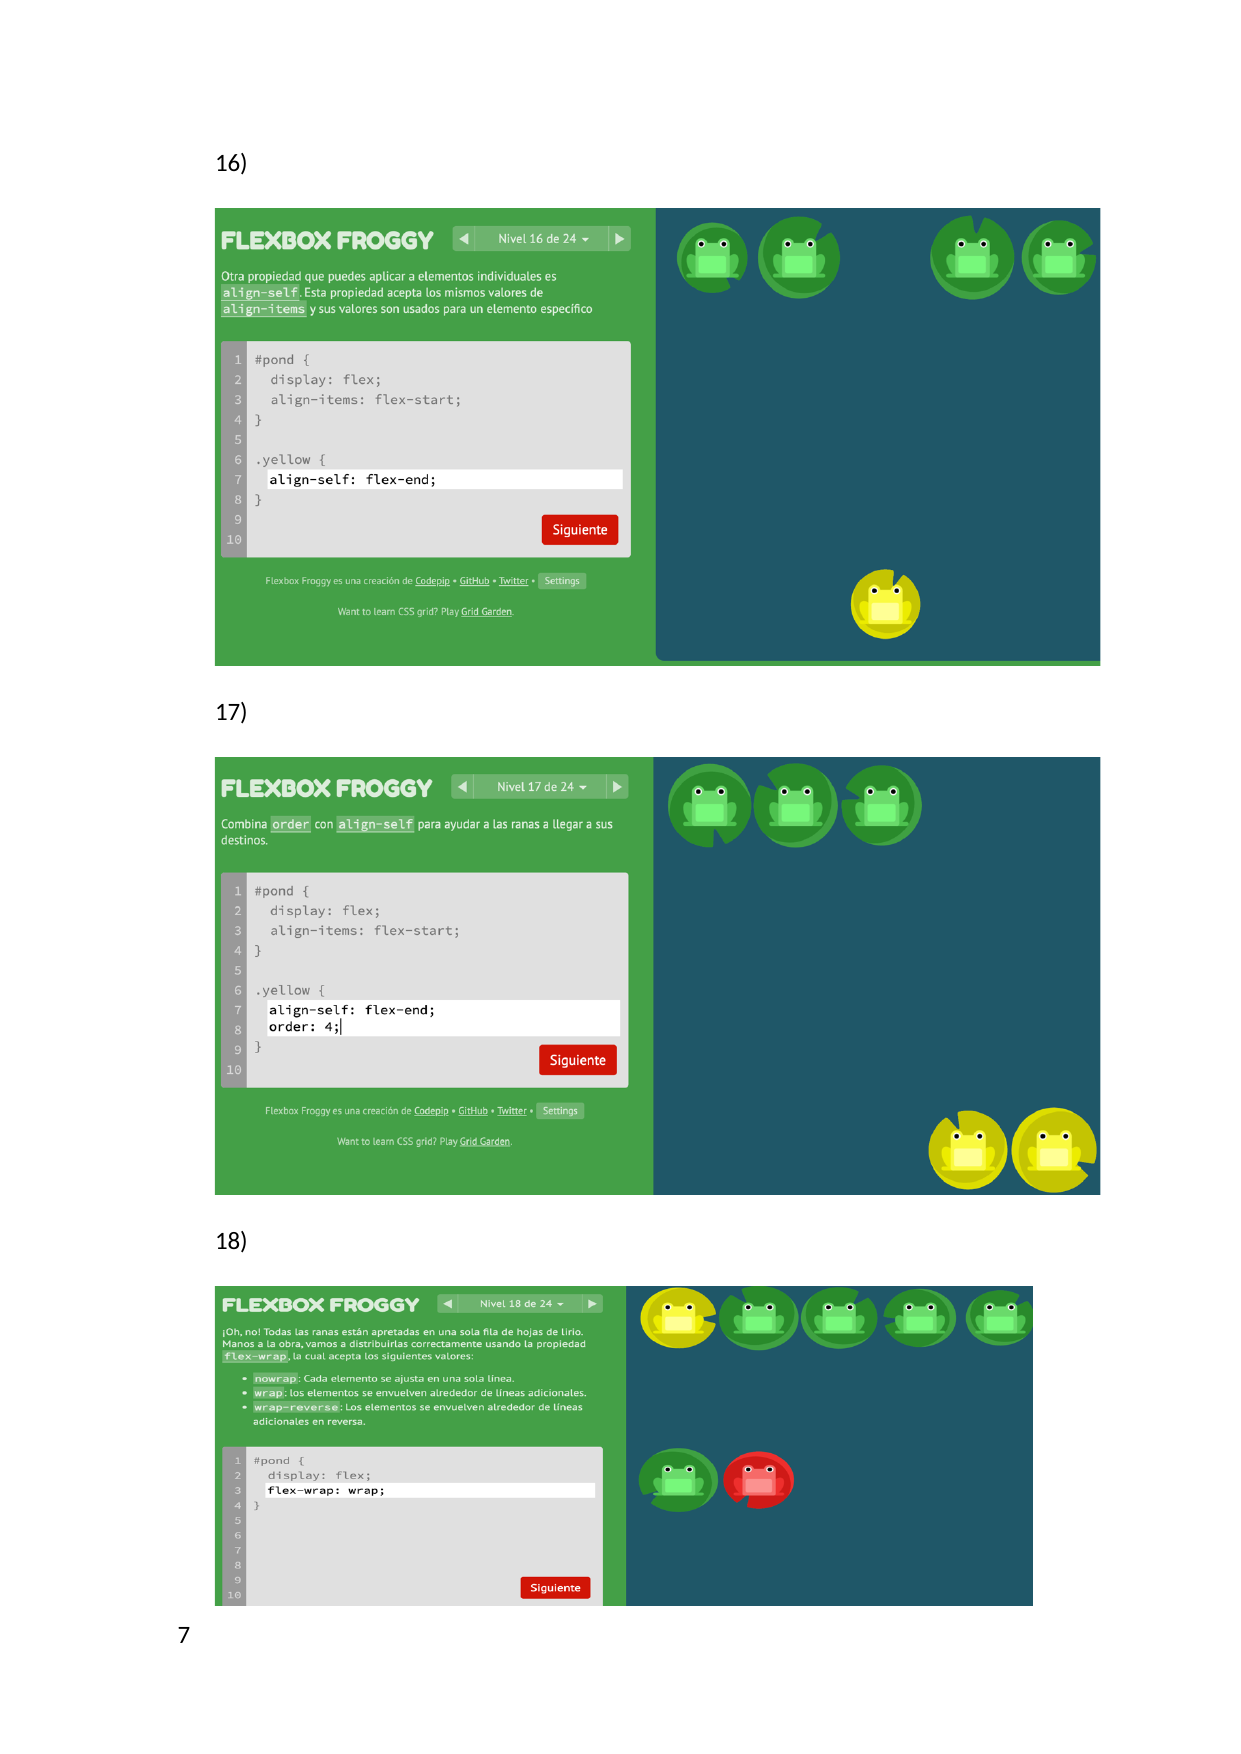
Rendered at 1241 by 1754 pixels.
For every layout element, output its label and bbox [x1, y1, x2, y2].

picture [214, 208, 1101, 666]
picture [214, 757, 1101, 1195]
picture [214, 1286, 1033, 1606]
